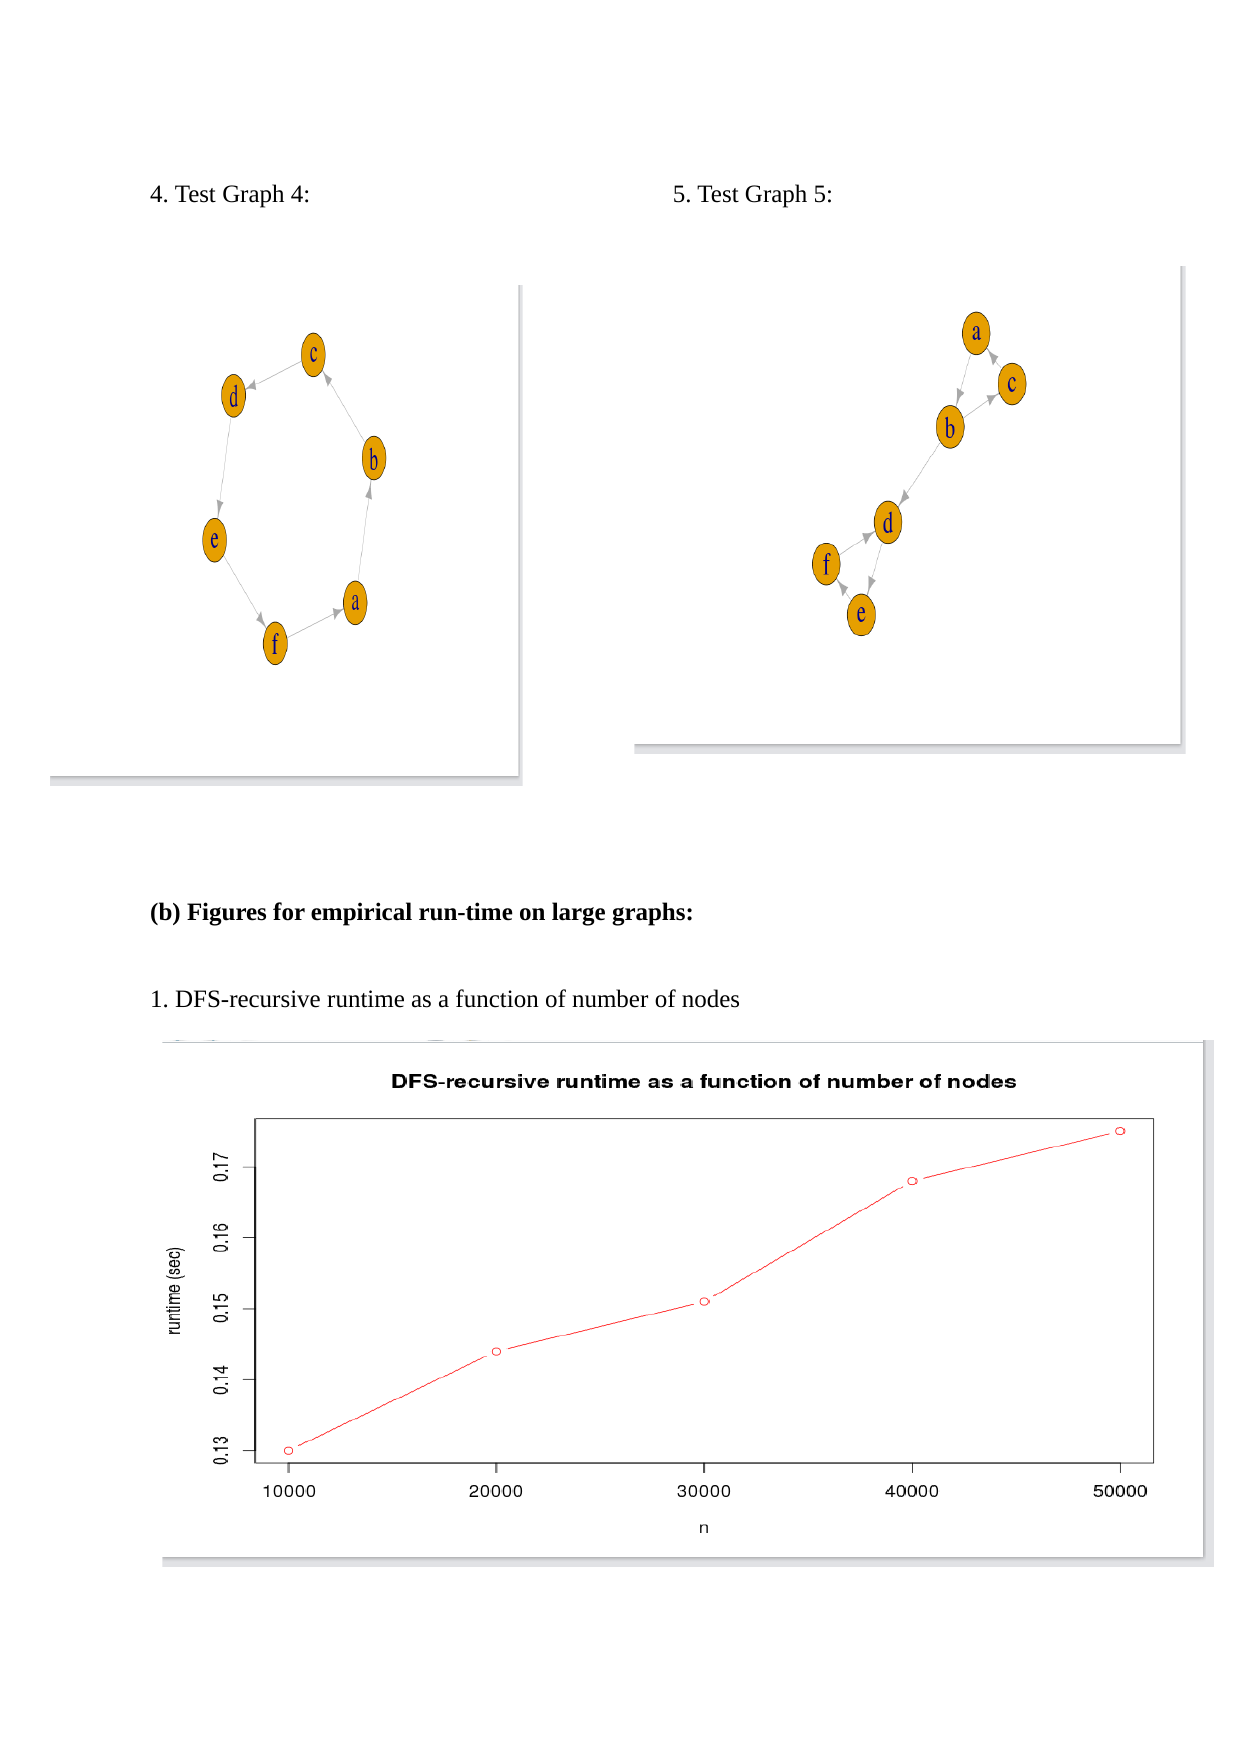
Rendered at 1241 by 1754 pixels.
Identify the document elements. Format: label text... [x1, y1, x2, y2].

text 4. Test Graph 4: 5. Test Graph 5: [150, 179, 1090, 207]
text 1. DFS-recursive runtime as a function of number of nodes [150, 984, 1090, 1012]
text (b) Figures for empirical run-time on large graphs: [150, 897, 1090, 926]
picture [162, 1040, 1214, 1567]
picture [634, 266, 1186, 754]
picture [50, 285, 523, 786]
